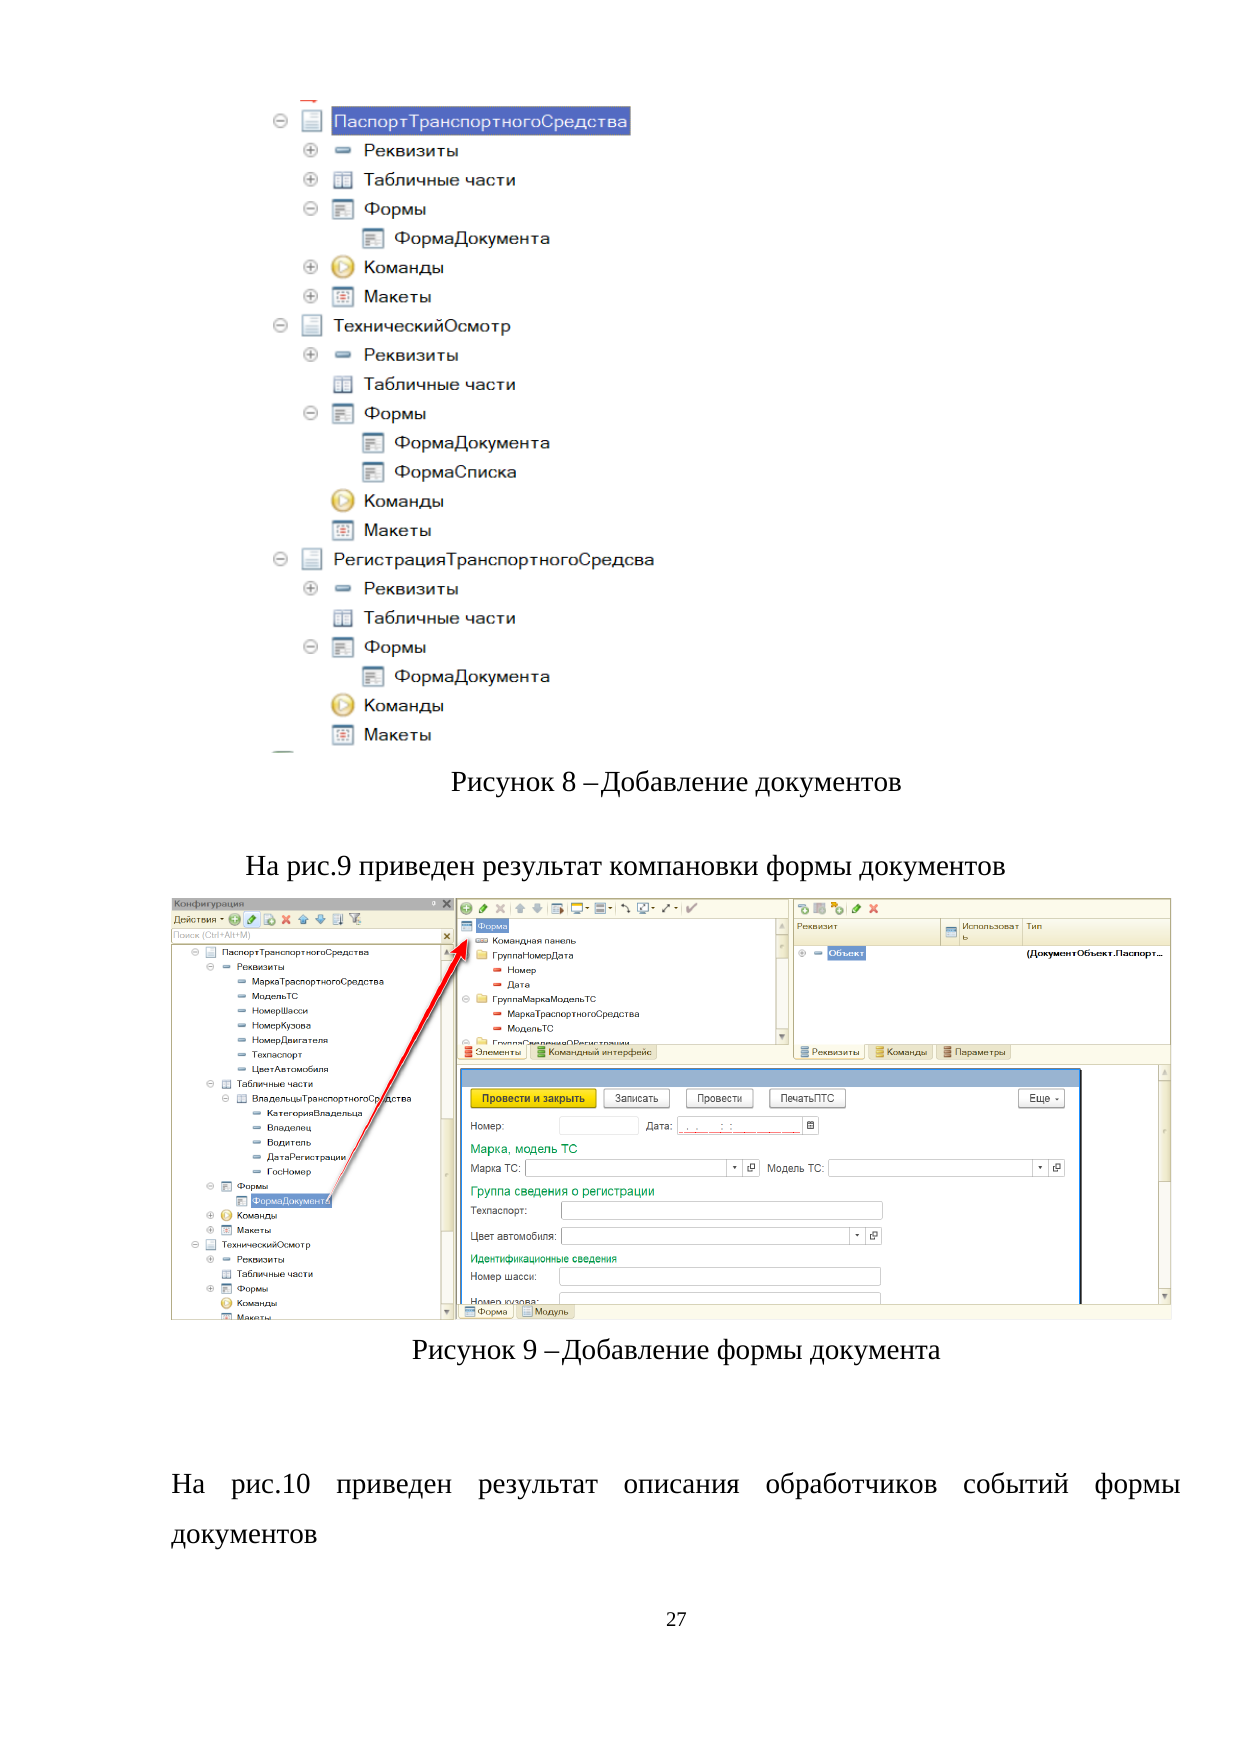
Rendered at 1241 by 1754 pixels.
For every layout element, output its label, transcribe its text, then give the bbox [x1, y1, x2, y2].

picture [171, 898, 1172, 1320]
text Рисунок 8 – Добавление документов [171, 764, 1181, 798]
text На рис.9 приведен результат компановки формы документов [171, 848, 1181, 882]
text Рисунок 9 – Добавление формы документа [171, 1332, 1181, 1366]
picture [245, 100, 738, 753]
text На рис.10 приведен результат описания обработчиков событий формы документов [171, 1466, 1181, 1550]
